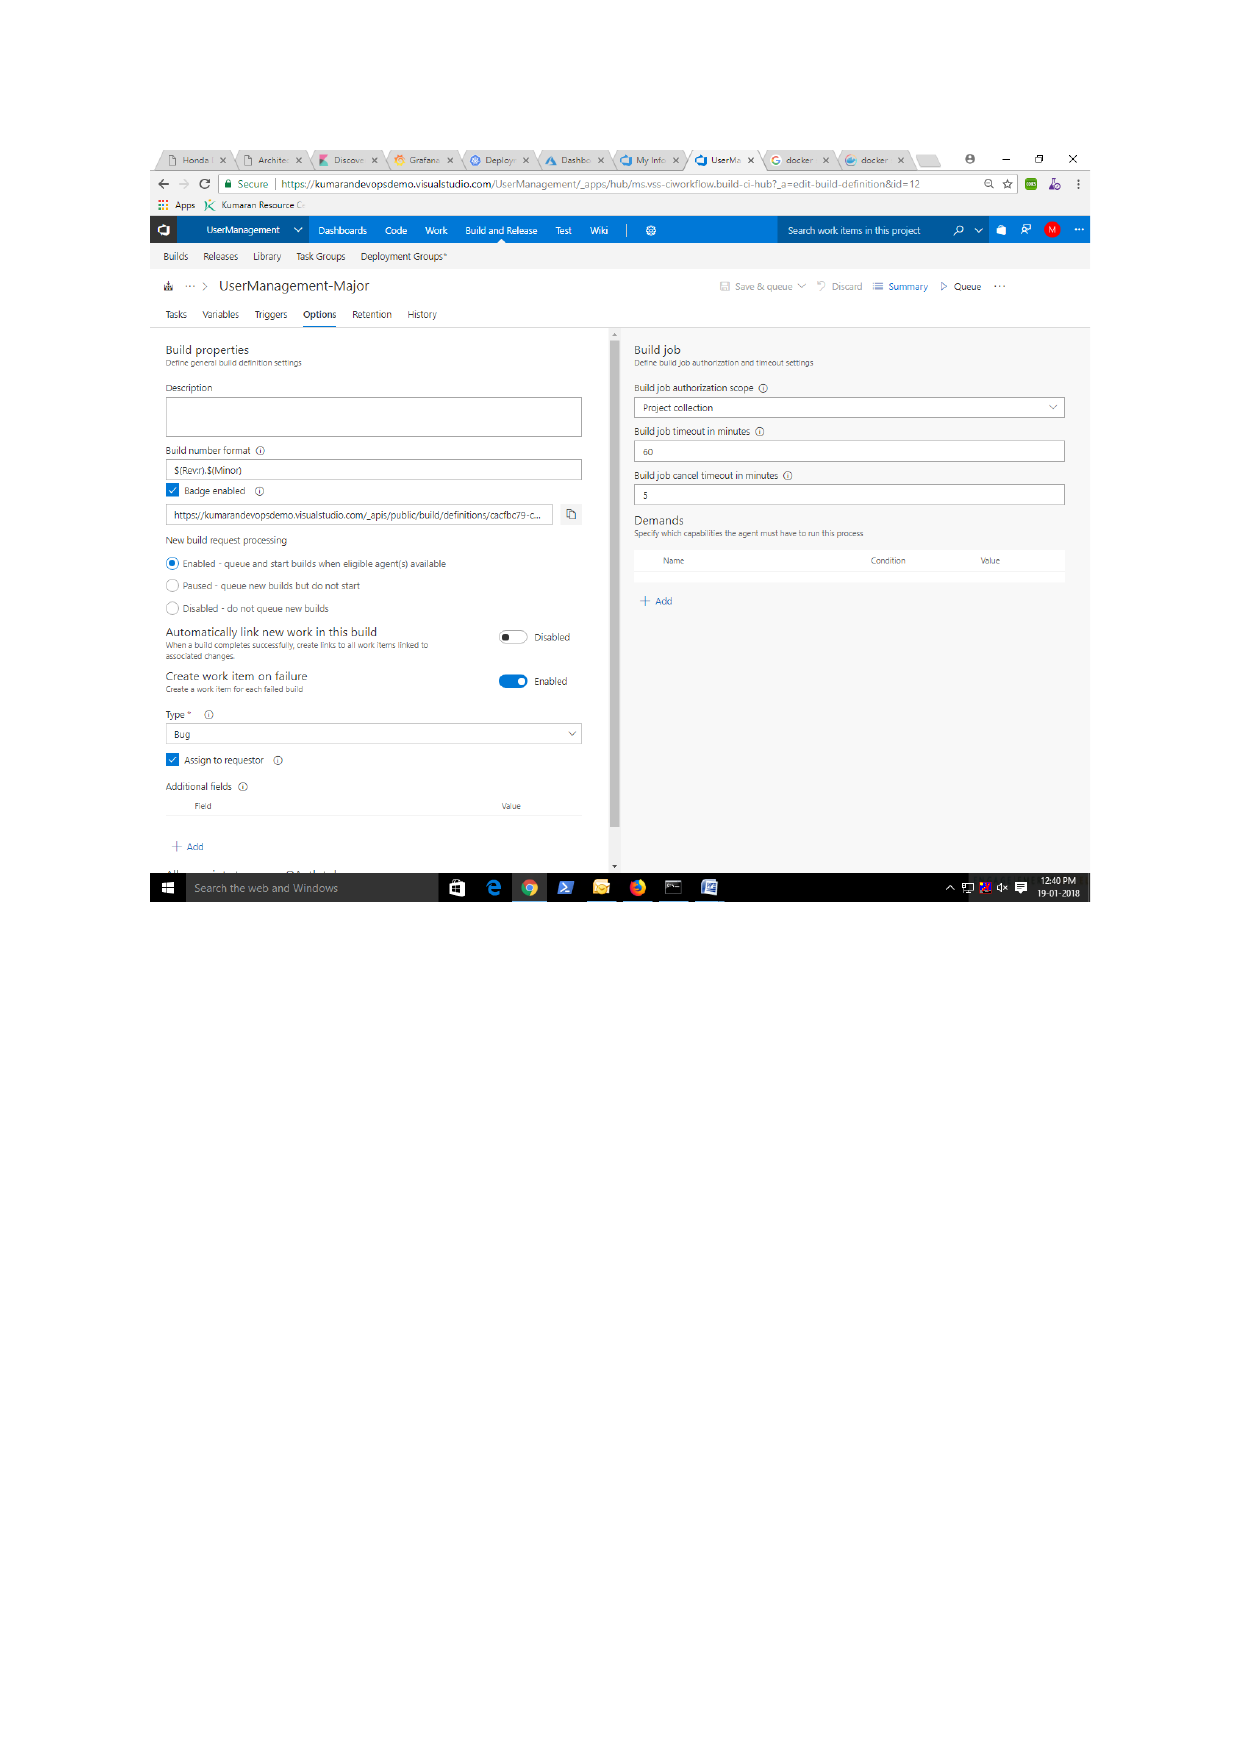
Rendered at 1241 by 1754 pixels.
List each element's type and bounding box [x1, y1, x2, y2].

picture [150, 150, 1091, 902]
